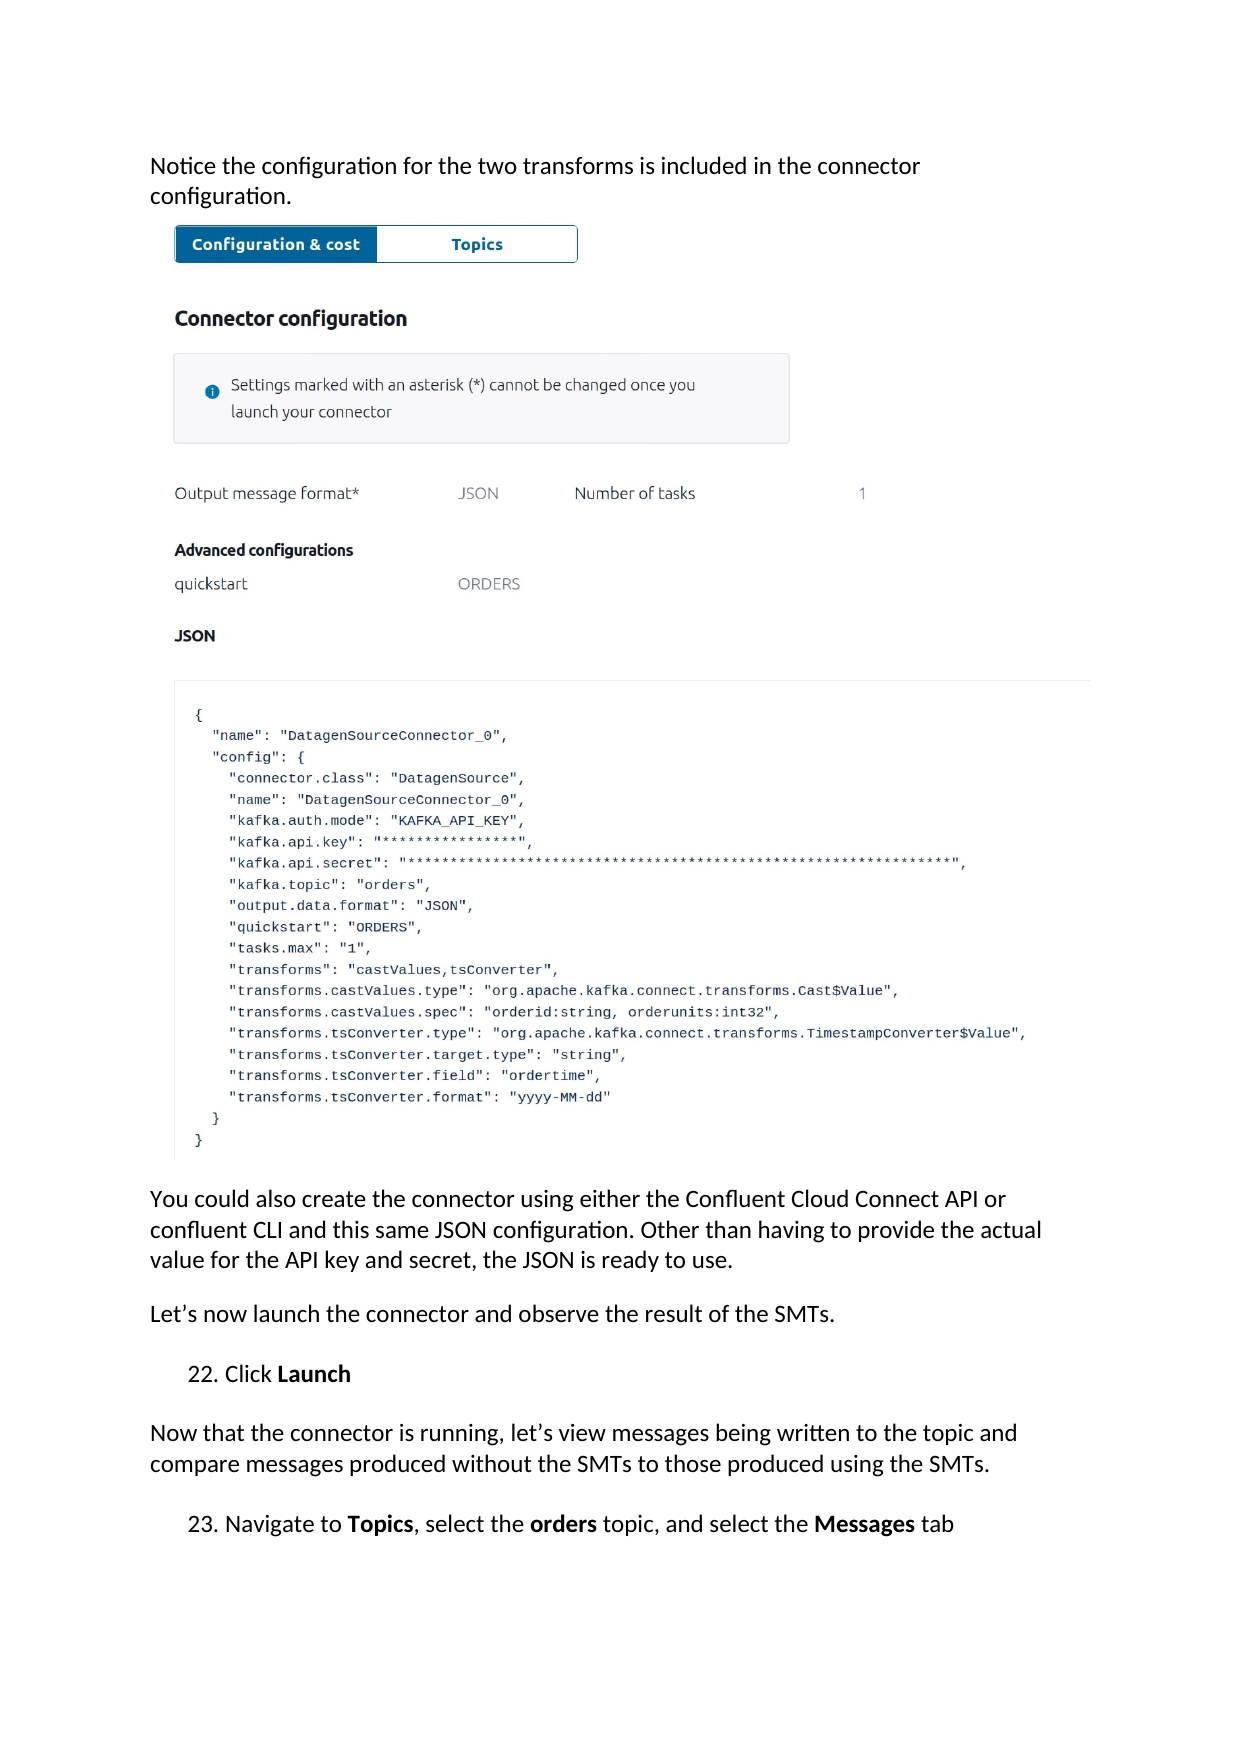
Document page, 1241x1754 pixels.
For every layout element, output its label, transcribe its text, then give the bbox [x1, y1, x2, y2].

text Notice the configuration for the two transforms is included in the connector configuration. [150, 150, 1090, 211]
text You could also create the connector using either the Confluent Cloud Connect API or confluent CLI and this same JSON configuration. Other than having to provide the actual value for the API key and secret, the JSON is ready to use. [150, 1183, 1090, 1275]
picture [150, 211, 1091, 1160]
text Let’s now launch the connector and observe the result of the SMTs. [150, 1298, 1090, 1329]
list Click Launch [187, 1358, 1090, 1388]
list Navigate to Topics, select the orders topic, and select the Messages tab [187, 1508, 1090, 1538]
text Now that the connector is running, let’s view messages being written to the topic and compare messages produced without the SMTs to those produced using the SMTs. [150, 1418, 1090, 1479]
